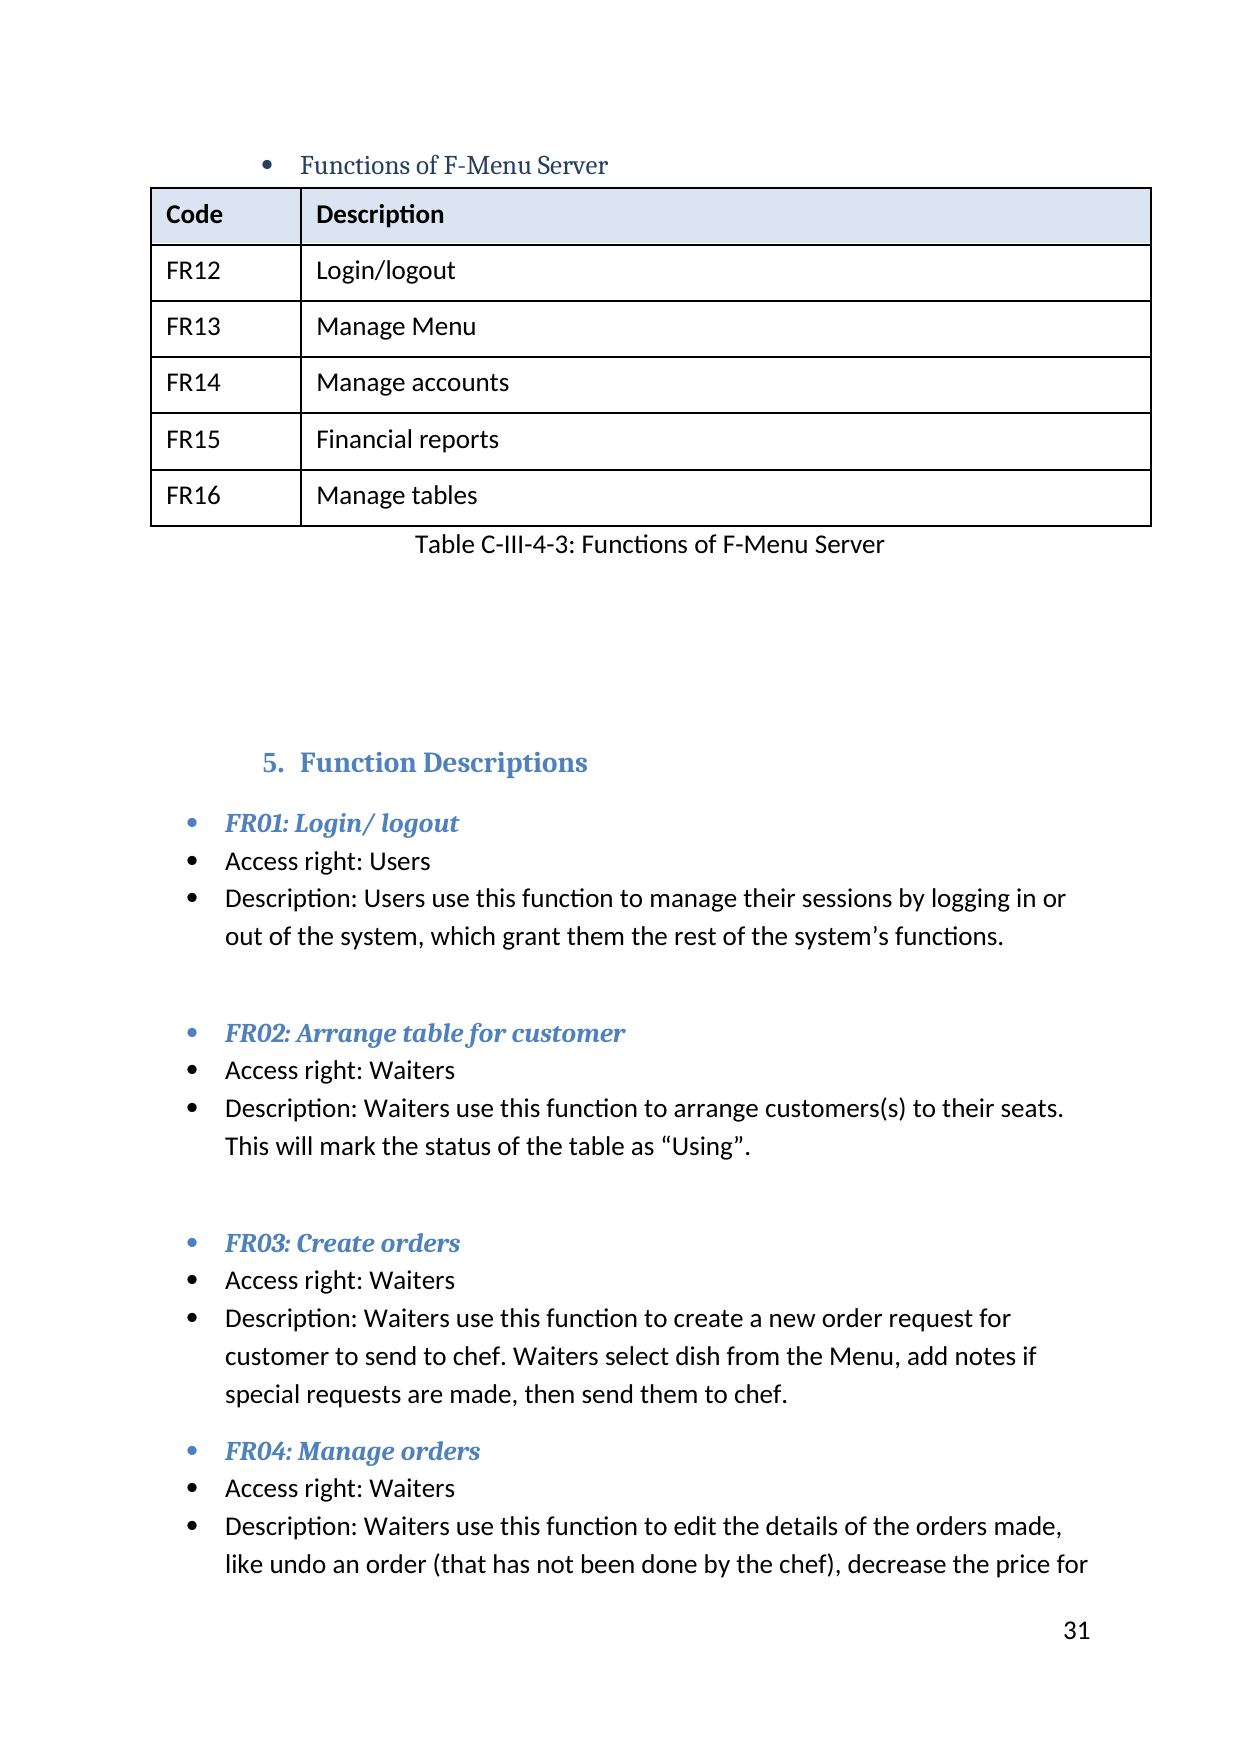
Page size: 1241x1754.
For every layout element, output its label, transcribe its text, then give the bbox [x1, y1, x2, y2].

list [187, 1509, 1090, 1581]
list Access right: Users [187, 844, 1090, 877]
subtitle FR04: Manage orders [187, 1436, 1090, 1467]
table_cell Financial reports [302, 414, 1150, 468]
table_cell FR13 [152, 302, 300, 356]
table_header Description [302, 189, 1150, 243]
list Description: Users use this function to manage their sessions by logging in or out of the system, which grant them the rest of the system’s functions. [187, 882, 1090, 952]
list Description: Waiters use this function to create a new order request for customer to send to chef. Waiters select dish from the Menu, add notes if special requests are made, then send them to chef. [187, 1301, 1090, 1410]
subtitle FR01: Login/ logout [187, 808, 1090, 839]
subtitle Functions of F-Menu Server [262, 150, 1090, 181]
list Access right: Waiters [187, 1472, 1090, 1505]
table_cell FR15 [152, 414, 300, 468]
table_cell FR14 [152, 358, 300, 412]
text Table C-III-4-3: Functions of F-Menu Server [150, 527, 1090, 560]
table_cell FR16 [152, 471, 300, 525]
list Access right: Waiters [187, 1263, 1090, 1296]
list Access right: Waiters [187, 1053, 1090, 1087]
table_cell Manage tables [302, 471, 1150, 525]
table_cell Manage accounts [302, 358, 1150, 412]
subtitle FR03: Create orders [187, 1228, 1090, 1259]
table_cell FR12 [152, 246, 300, 300]
table_cell Manage Menu [302, 302, 1150, 356]
subtitle FR02: Arrange table for customer [187, 1018, 1090, 1049]
table_cell Login/logout [302, 246, 1150, 300]
table_header Code [152, 189, 300, 243]
subtitle Function Descriptions [262, 746, 1090, 780]
list Description: Waiters use this function to arrange customers(s) to their seats. This will mark the status of the table as “Using”. [187, 1091, 1090, 1162]
